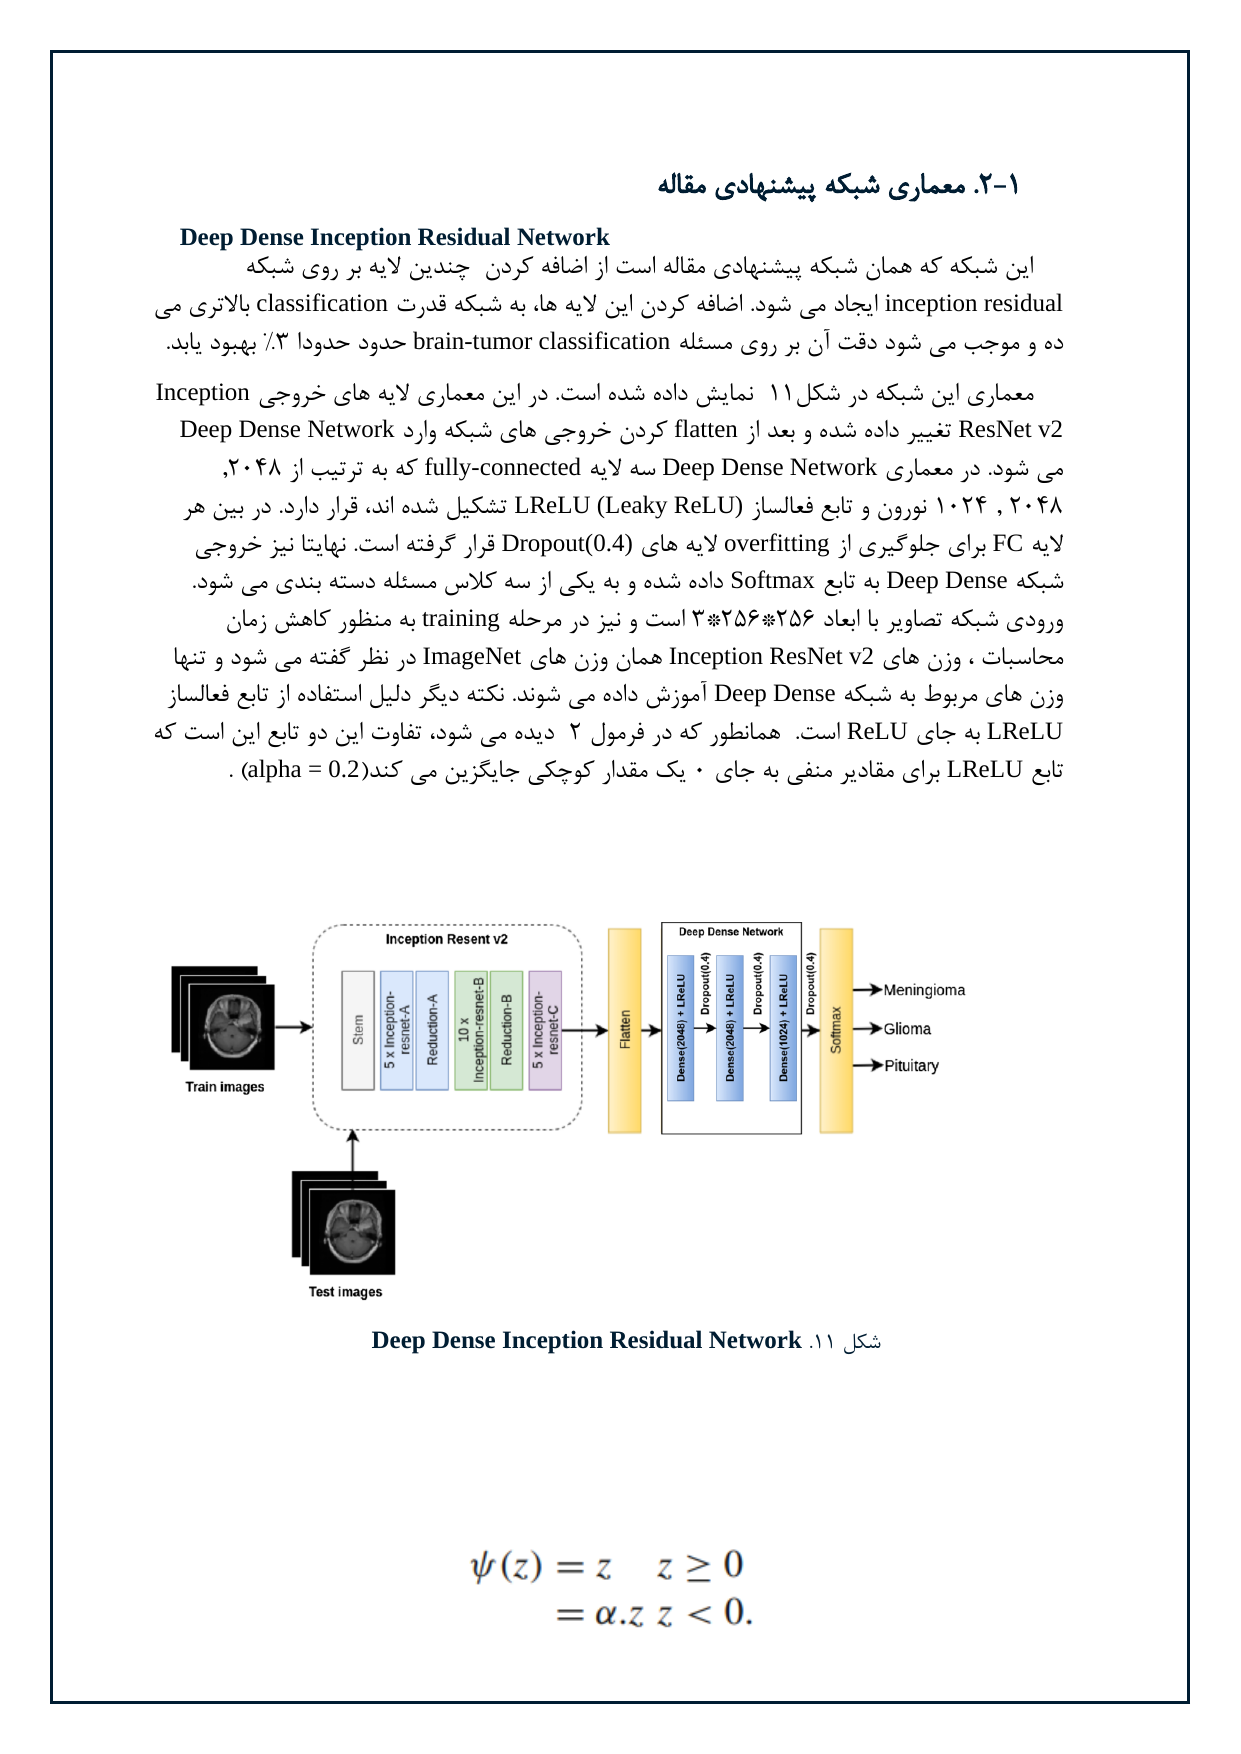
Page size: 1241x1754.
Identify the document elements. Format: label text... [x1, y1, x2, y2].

picture [128, 912, 1041, 1310]
text معماری این شبکه در شکل11 نمایش داده شده است. در این معماری لایه های خروجی Inception ResNet v2 تغییر داده شده و بعد از flatten کردن خروجی های شبکه وارد Deep Dense Network می شود. در معماری Deep Dense Network سه لایه fully-connected که به ترتیب از 2048, 2048 , 1024 نورون و تابع فعالساز LReLU (Leaky ReLU) تشکیل شده اند، قرار دارد. در بین هر لایه FC برای جلوگیری از overfitting لایه های Dropout(0.4) قرار گرفته است. نهایتا نیز خروجی شبکه Deep Dense به تابع Softmax داده شده و به یکی از سه کلاس مسئله دسته بندی می شود. ورودی شبکه تصاویر با ابعاد 256*256*3 است و نیز در مرحله training به منظور کاهش زمان محاسبات ، وزن های Inception ResNet v2 همان وزن های ImageNet در نظر گفته می شود و تنها وزن های مربوط به شبکه Deep Dense آموزش داده می شوند. نکته دیگر دلیل استفاده از تابع فعالساز LReLU به جای ReLU است. همانطور که در فرمول 2 دیده می شود، تفاوت این دو تابع این است که تابع LReLU برای مقادیر منفی به جای 0 یک مقدار کوچکی جایگزین می کند(alpha = 0.2) . [150, 377, 1063, 787]
picture [451, 1526, 800, 1651]
text این شبکه که همان شبکه پیشنهادی مقاله است از اضافه کردن چندین لایه بر روی شبکه inception residual ایجاد می شود. اضافه کردن این لایه ها، به شبکه قدرت classification بالاتری می ده و موجب می شود دقت آن بر روی مسئله brain-tumor classification حدود حدودا 3% بهبود یابد. [150, 255, 1063, 359]
subtitle ۲-۱. معماری شبکه پیشنهادی مقاله [150, 171, 1063, 204]
subtitle Deep Dense Inception Residual Network [150, 222, 1063, 250]
